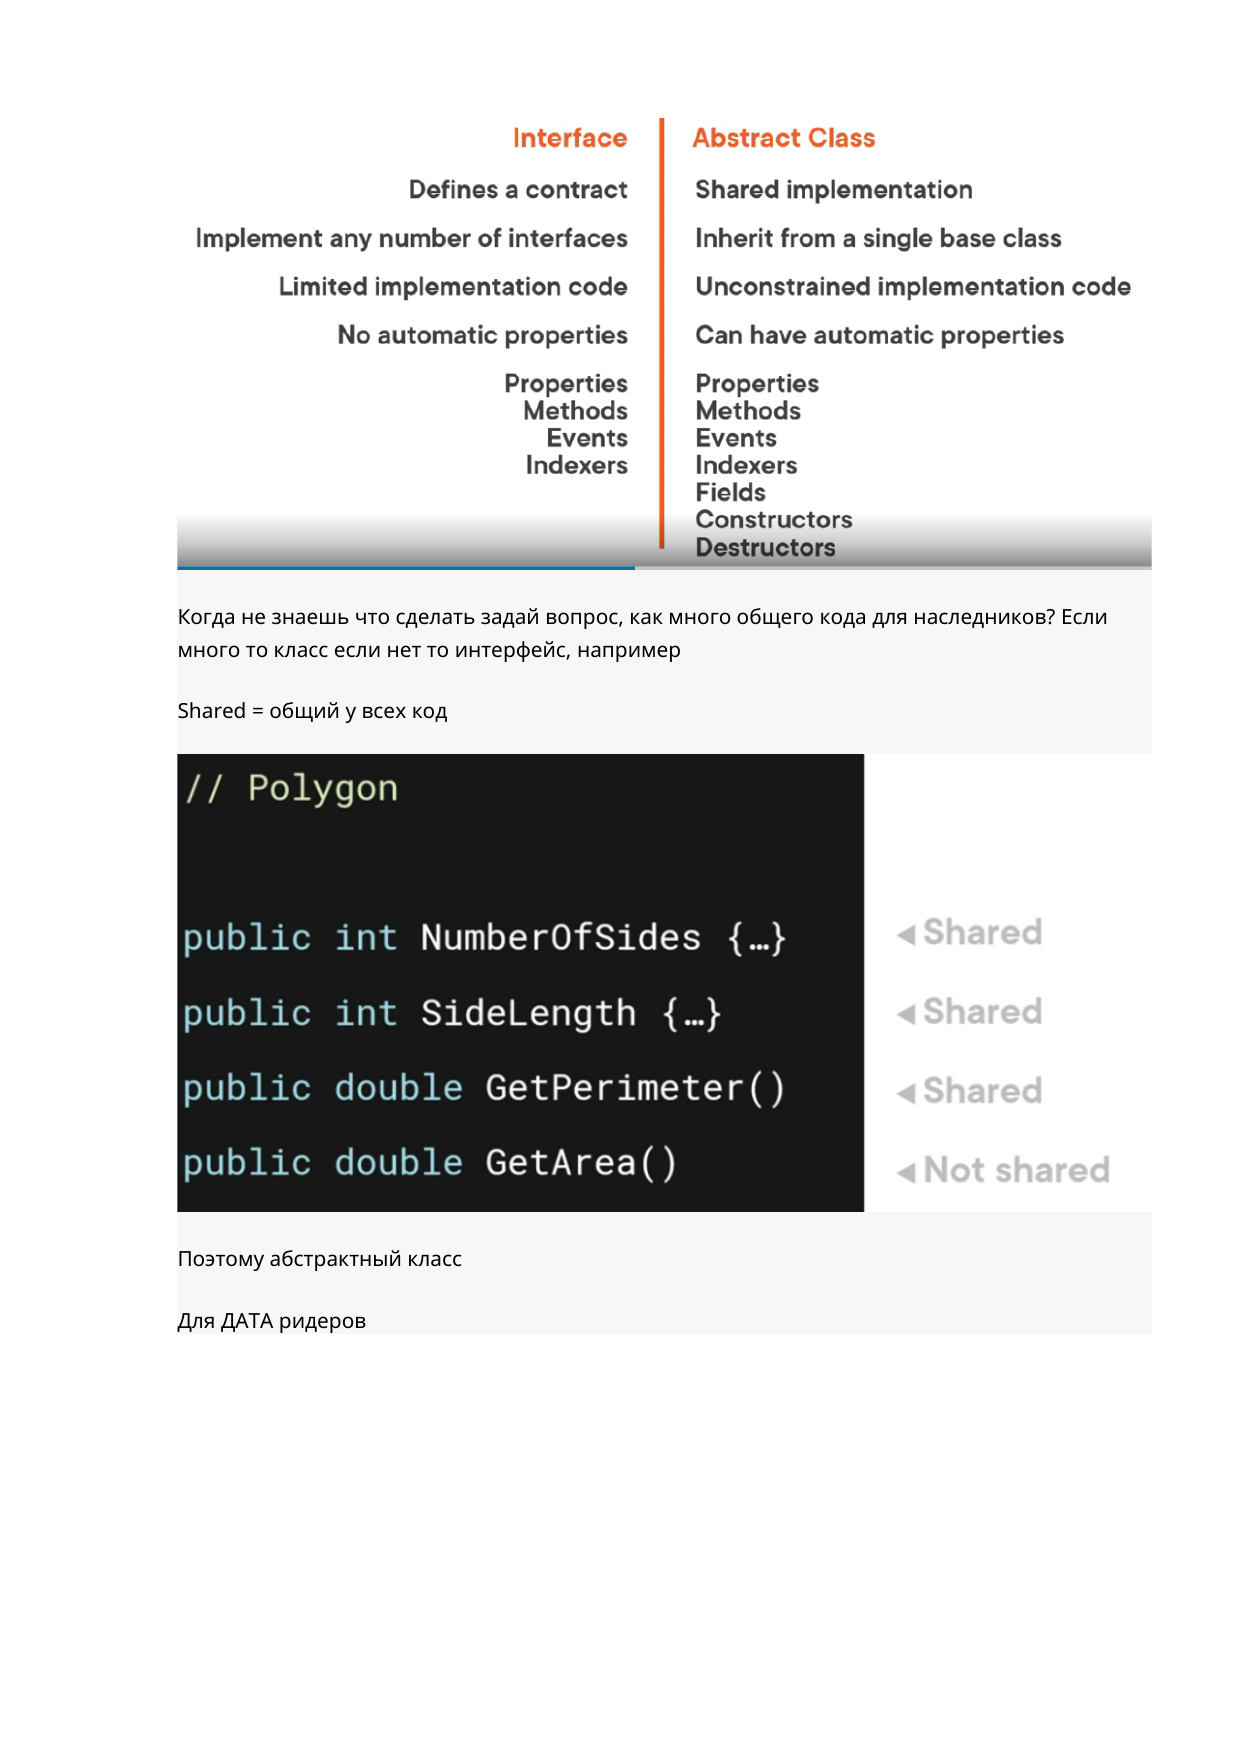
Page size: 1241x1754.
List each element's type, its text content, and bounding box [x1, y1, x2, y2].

picture [177, 754, 1152, 1212]
text Для ДАТА ридеров [177, 1302, 1152, 1334]
picture [177, 118, 1152, 570]
text Поэтому абстрактный класс [177, 1240, 1152, 1273]
text Shared = общий у всех код [177, 693, 1152, 725]
text Когда не знаешь что сделать задай вопрос, как много общего кода для наследников? Если много то класс если нет то интерфейс, например [177, 598, 1152, 663]
